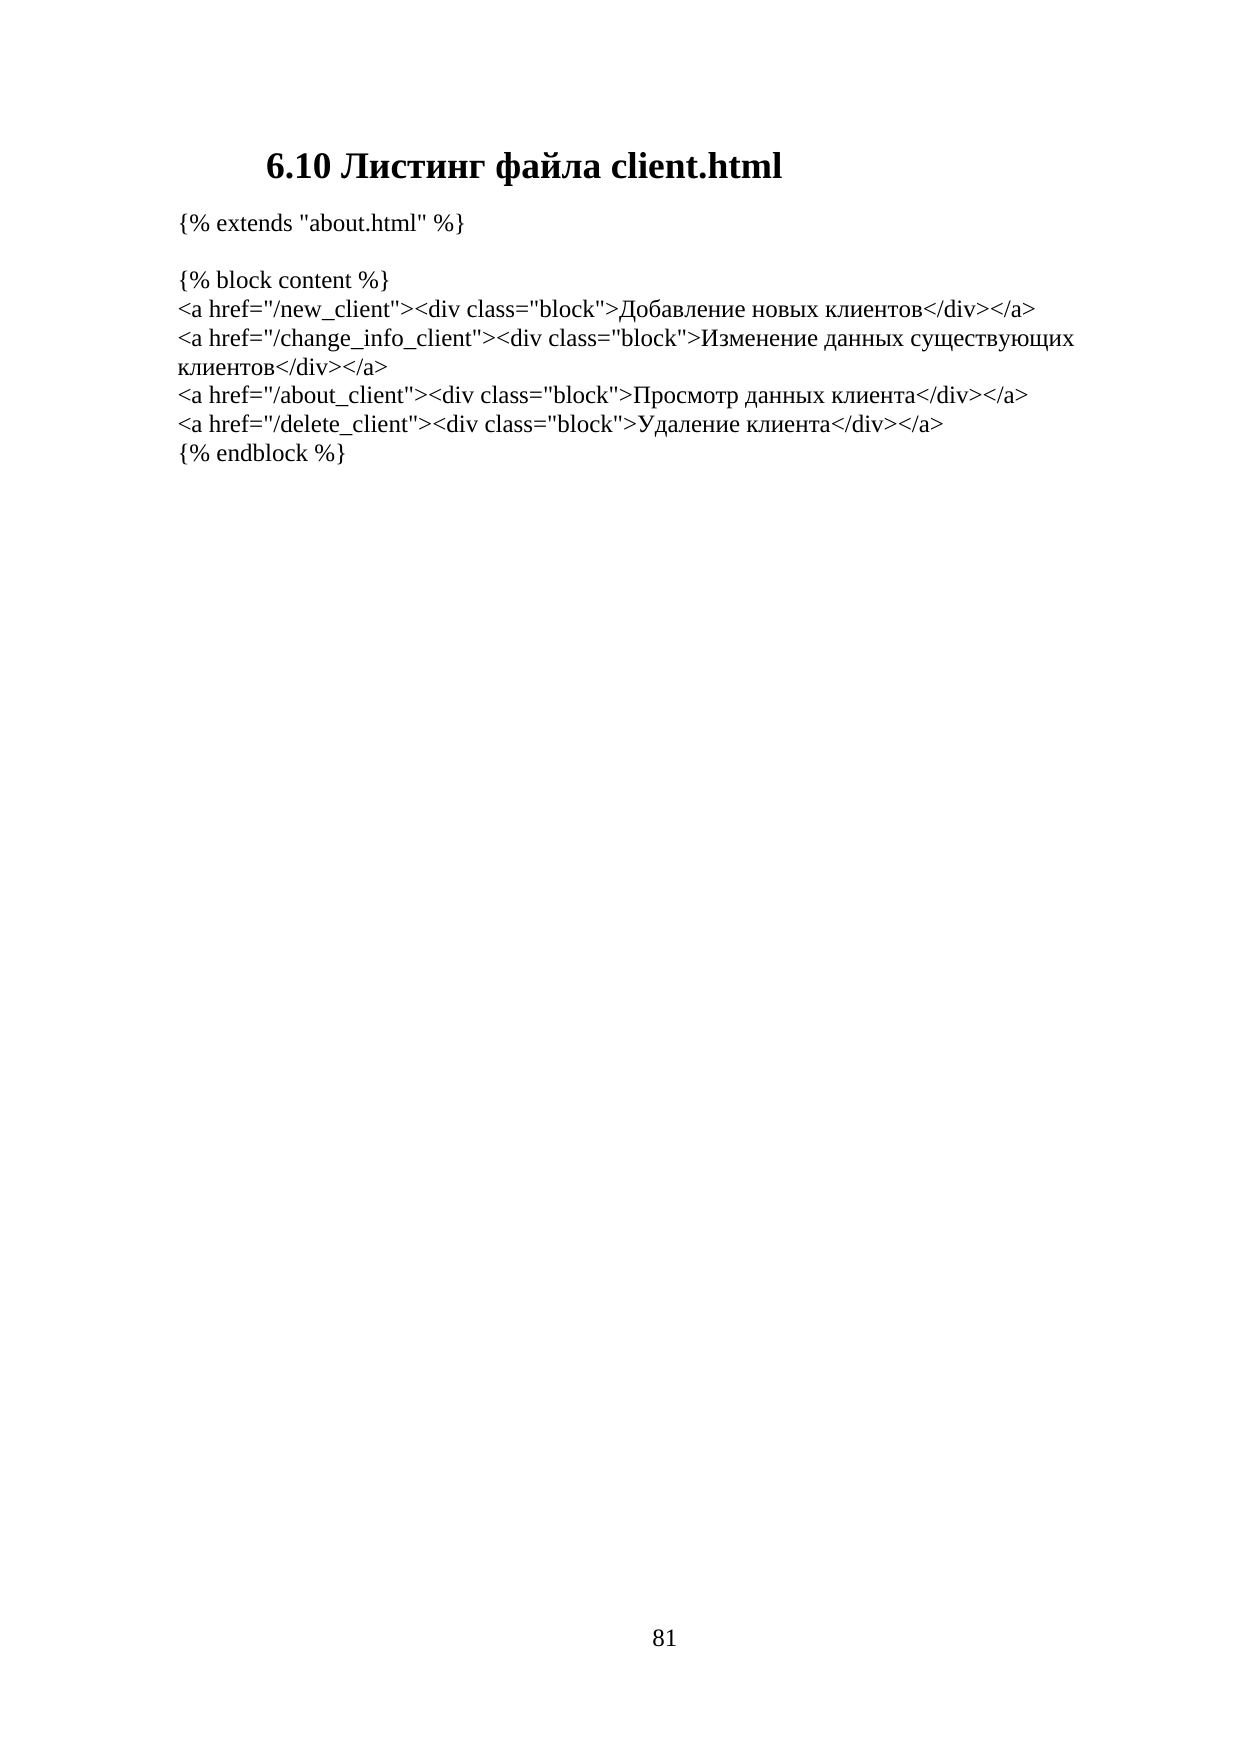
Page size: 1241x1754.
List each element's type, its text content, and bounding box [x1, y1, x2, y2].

text {% block content %} [177, 265, 1152, 294]
text <a href="/change_info_client"><div class="block">Изменение данных существующих клиентов</div></a> [177, 323, 1152, 380]
text {% endblock %} [177, 438, 1152, 467]
text <a href="/new_client"><div class="block">Добавление новых клиентов</div></a> [177, 294, 1152, 323]
text <a href="/delete_client"><div class="block">Удаление клиента</div></a> [177, 409, 1152, 438]
text <a href="/about_client"><div class="block">Просмотр данных клиента</div></a> [177, 380, 1152, 409]
text {% extends "about.html" %} [177, 208, 1152, 237]
subtitle 6.10 Листинг файла client.html [177, 143, 1152, 186]
